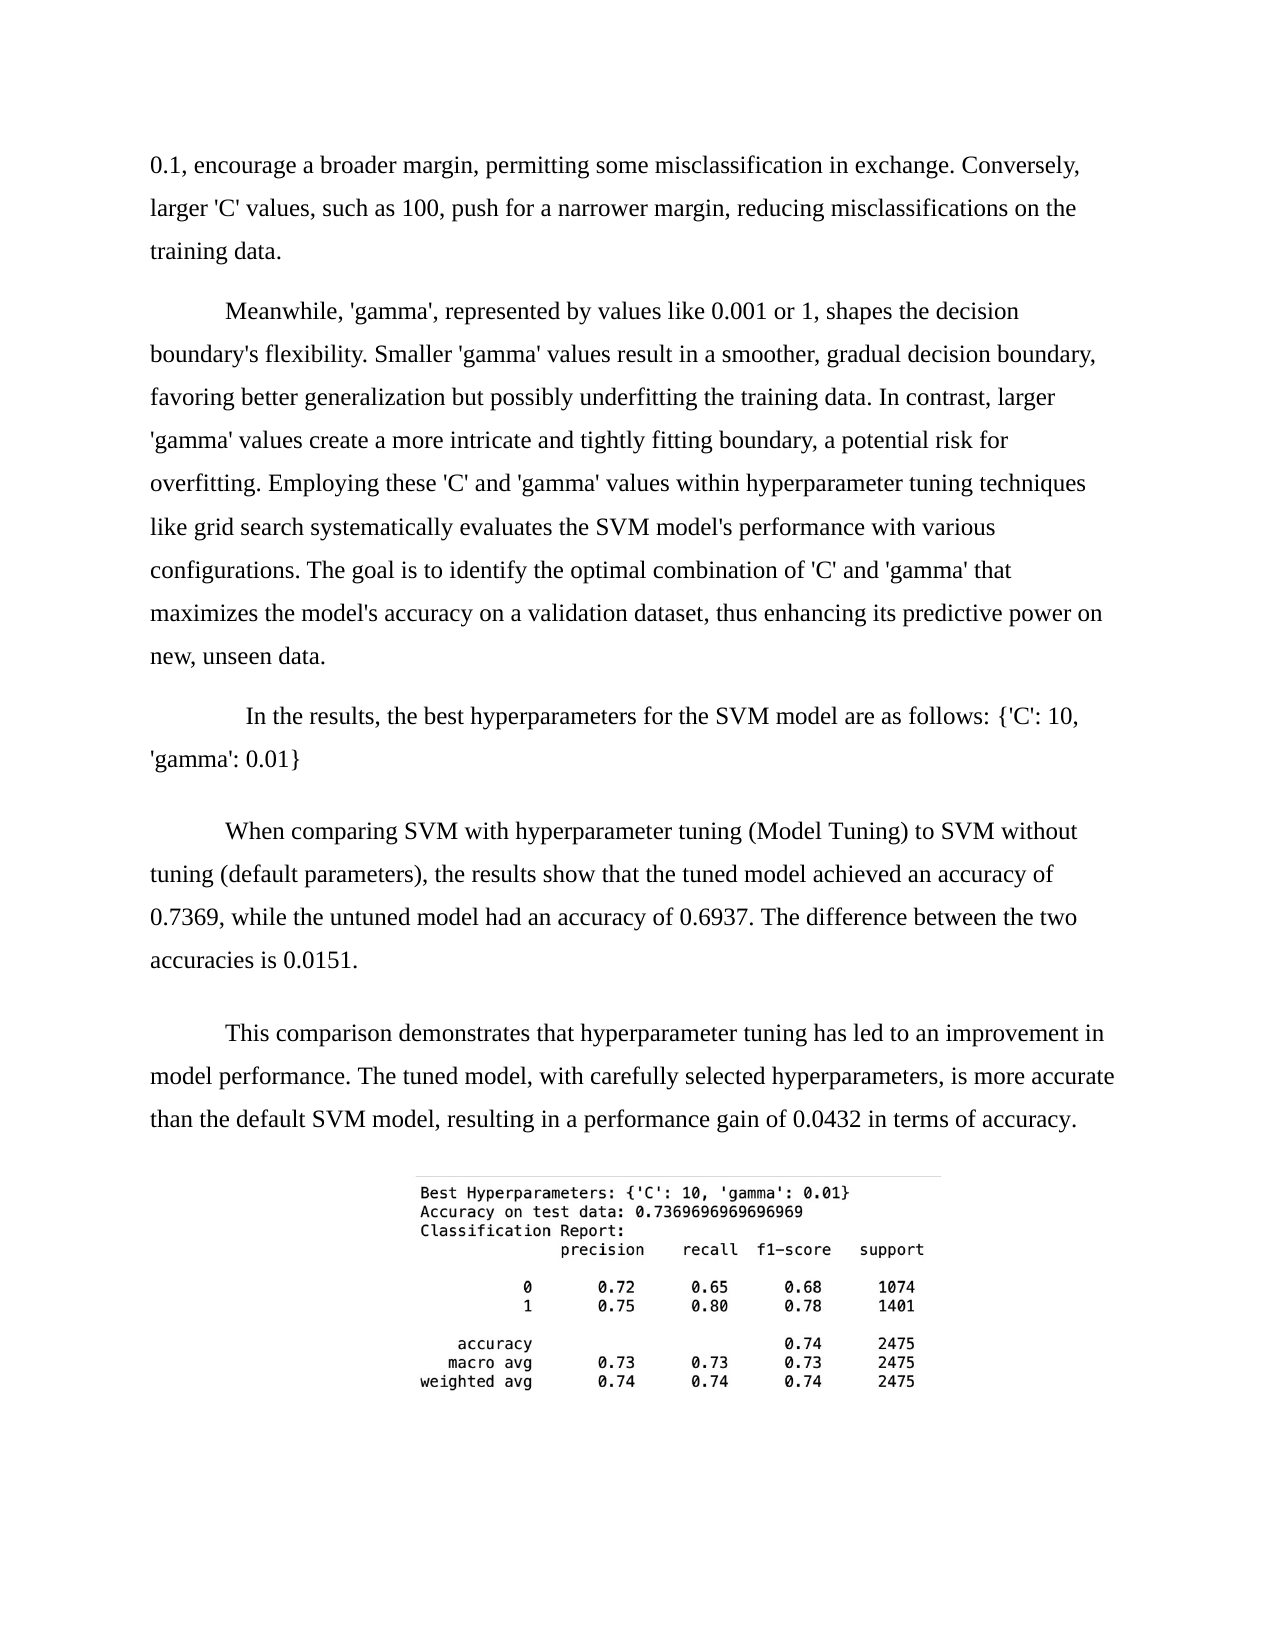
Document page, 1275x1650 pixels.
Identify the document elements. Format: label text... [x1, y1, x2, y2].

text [150, 150, 1125, 265]
text In the results, the best hyperparameters for the SVM model are as follows: {'C': 10, 'gamma': 0.01} [150, 701, 1125, 773]
text Meanwhile, 'gamma', represented by values like 0.001 or 1, shapes the decision boundary's flexibility. Smaller 'gamma' values result in a smoother, gradual decision boundary, favoring better generalization but possibly underfitting the training data. In contrast, larger 'gamma' values create a more intricate and tightly fitting boundary, a potential risk for overfitting. Employing these 'C' and 'gamma' values within hyperparameter tuning techniques like grid search systematically evaluates the SVM model's performance with various configurations. The goal is to identify the optimal combination of 'C' and 'gamma' that maximizes the model's accuracy on a validation dataset, thus enhancing its predictive power on new, unseen data. [150, 296, 1125, 670]
text This comparison demonstrates that hyperparameter tuning has led to an improvement in model performance. The tuned model, with carefully selected hyperparameters, is more accurate than the default SVM model, resulting in a performance gain of 0.0432 in terms of accuracy. [150, 1018, 1125, 1133]
text When comparing SVM with hyperparameter tuning (Model Tuning) to SVM without tuning (default parameters), the results show that the tuned model achieved an accuracy of 0.7369, while the untuned model had an accuracy of 0.6937. The difference between the two accuracies is 0.0151. [150, 816, 1125, 974]
picture [408, 1176, 942, 1408]
